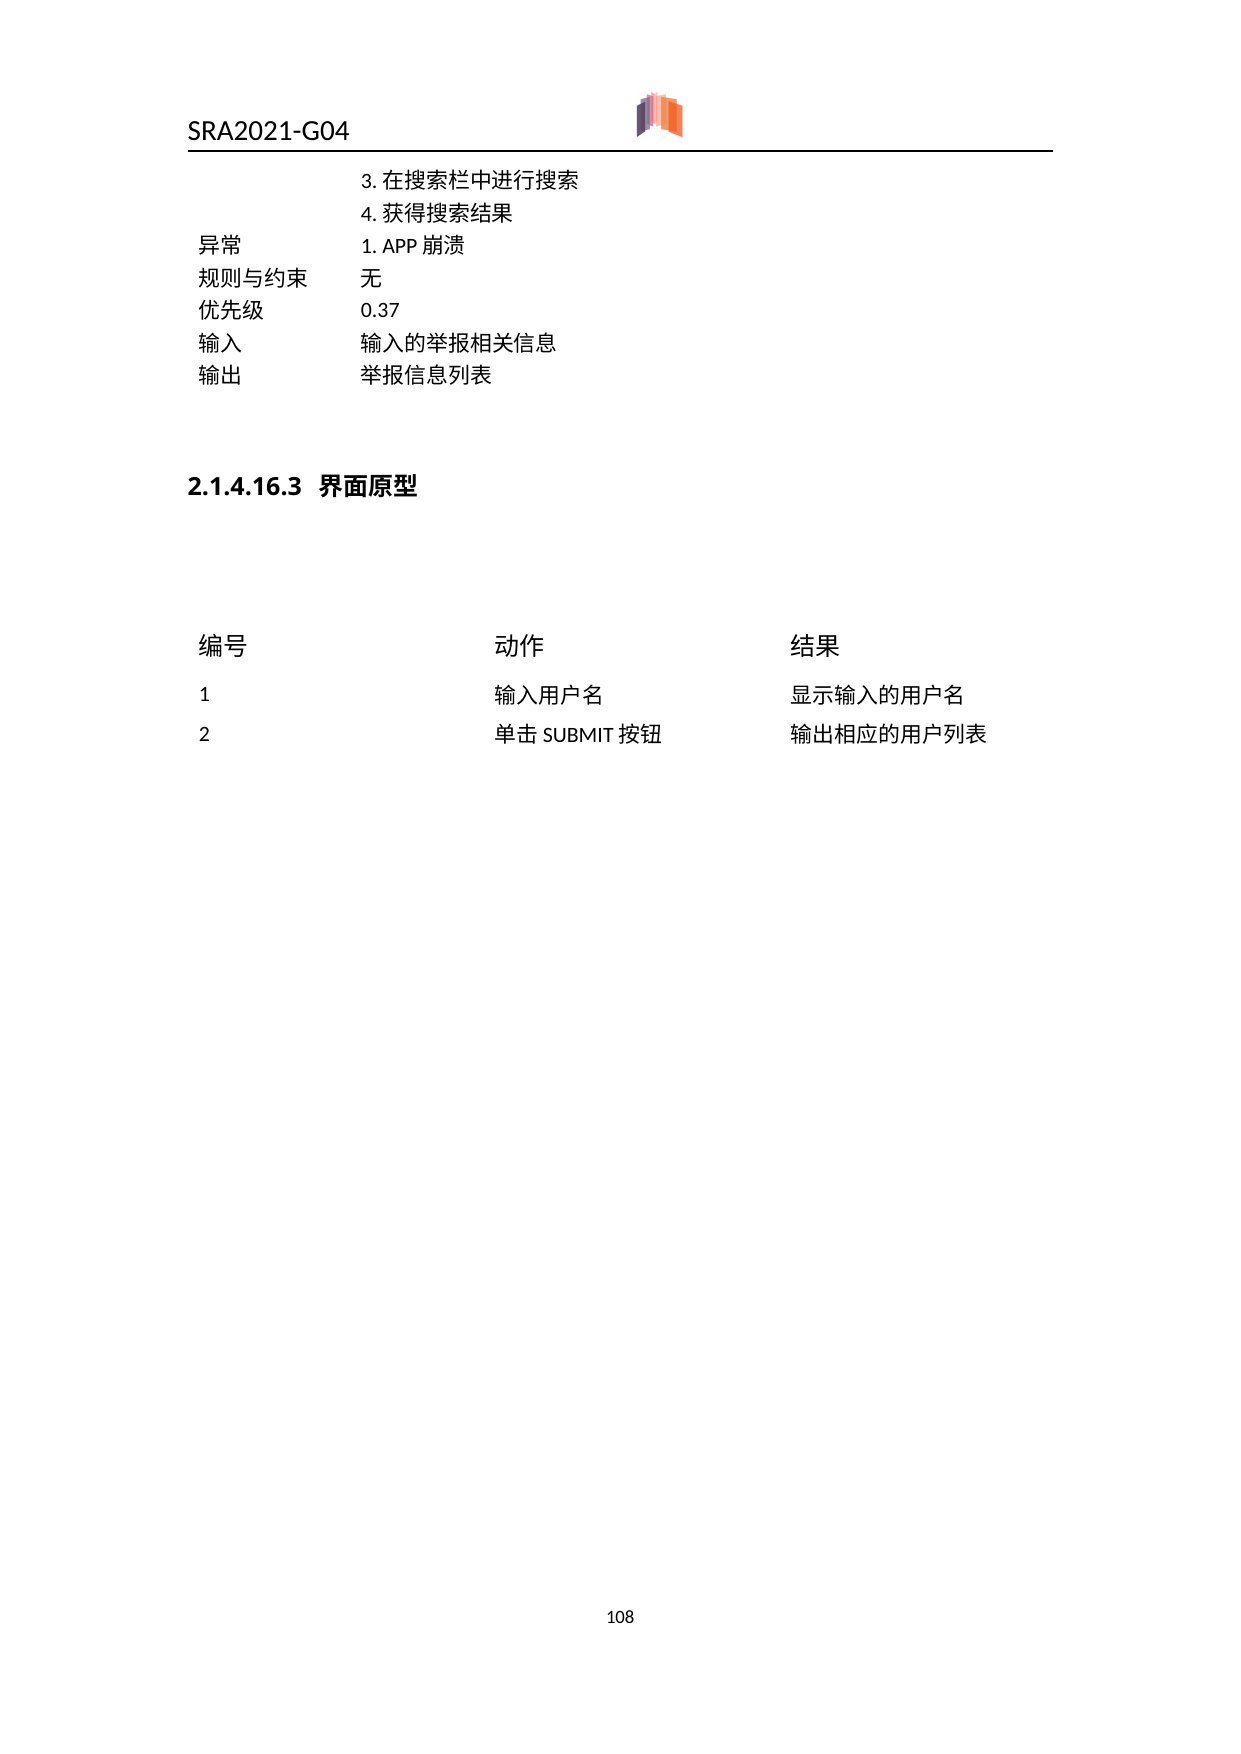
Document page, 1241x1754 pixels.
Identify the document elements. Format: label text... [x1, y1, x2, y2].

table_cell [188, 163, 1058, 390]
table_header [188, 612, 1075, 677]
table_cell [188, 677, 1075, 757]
picture [633, 88, 686, 141]
subtitle 界面原型 [187, 452, 1053, 517]
